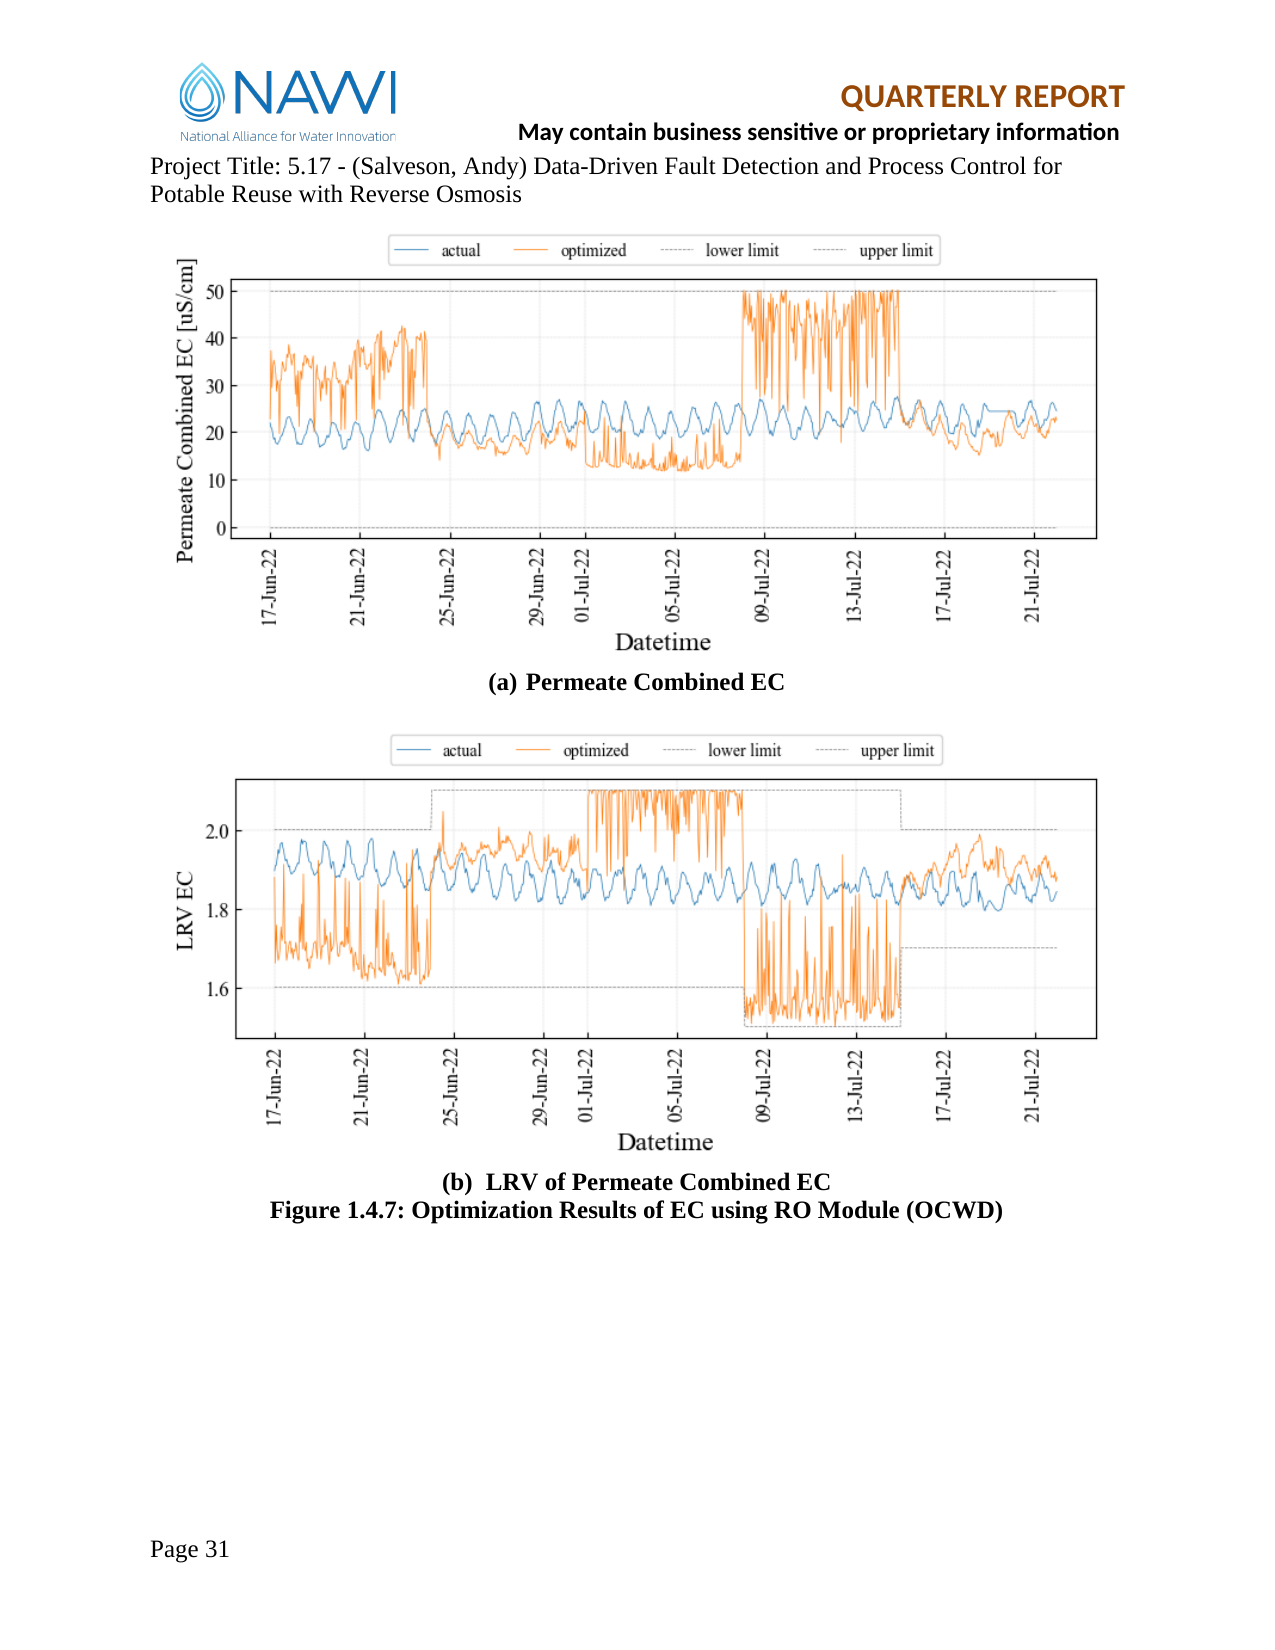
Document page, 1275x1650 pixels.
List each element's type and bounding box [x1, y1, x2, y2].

picture [165, 724, 1108, 1167]
picture [165, 224, 1108, 667]
